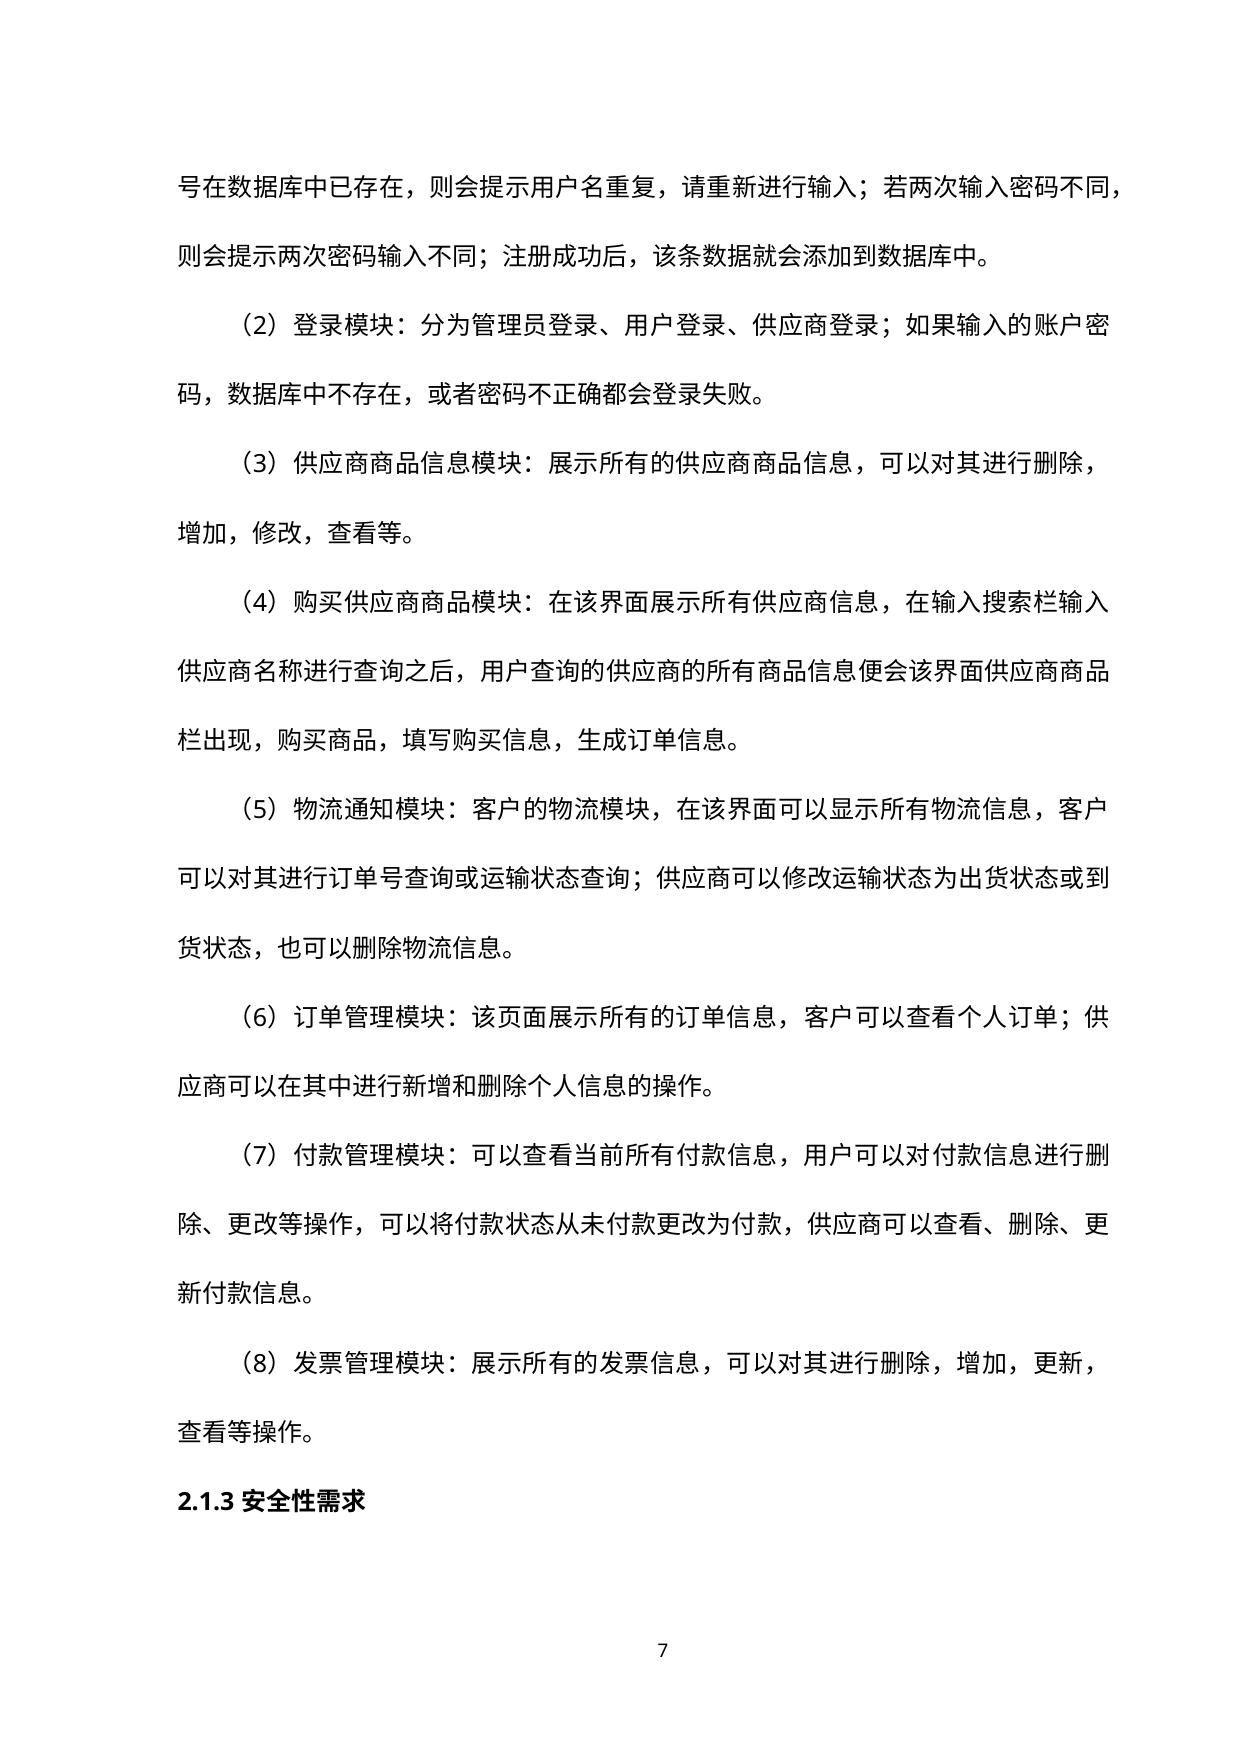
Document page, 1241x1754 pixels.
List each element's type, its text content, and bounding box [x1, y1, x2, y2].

text （7）付款管理模块：可以查看当前所有付款信息，用户可以对付款信息进行删除、更改等操作，可以将付款状态从未付款更改为付款，供应商可以查看、删除、更新付款信息。 [177, 1119, 1110, 1327]
text （5）物流通知模块：客户的物流模块，在该界面可以显示所有物流信息，客户可以对其进行订单号查询或运输状态查询；供应商可以修改运输状态为出货状态或到货状态，也可以删除物流信息。 [177, 773, 1110, 981]
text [177, 151, 1110, 289]
text （8）发票管理模块：展示所有的发票信息，可以对其进行删除，增加，更新，查看等操作。 [177, 1327, 1110, 1465]
text （6）订单管理模块：该页面展示所有的订单信息，客户可以查看个人订单；供应商可以在其中进行新增和删除个人信息的操作。 [177, 981, 1110, 1119]
text （4）购买供应商商品模块：在该界面展示所有供应商信息，在输入搜索栏输入供应商名称进行查询之后，用户查询的供应商的所有商品信息便会该界面供应商商品栏出现，购买商品，填写购买信息，生成订单信息。 [177, 566, 1110, 773]
text 2.1.3 安全性需求 [177, 1465, 1110, 1534]
text （3）供应商商品信息模块：展示所有的供应商商品信息，可以对其进行删除，增加，修改，查看等。 [177, 427, 1110, 566]
text （2）登录模块：分为管理员登录、用户登录、供应商登录；如果输入的账户密码，数据库中不存在，或者密码不正确都会登录失败。 [177, 289, 1110, 427]
